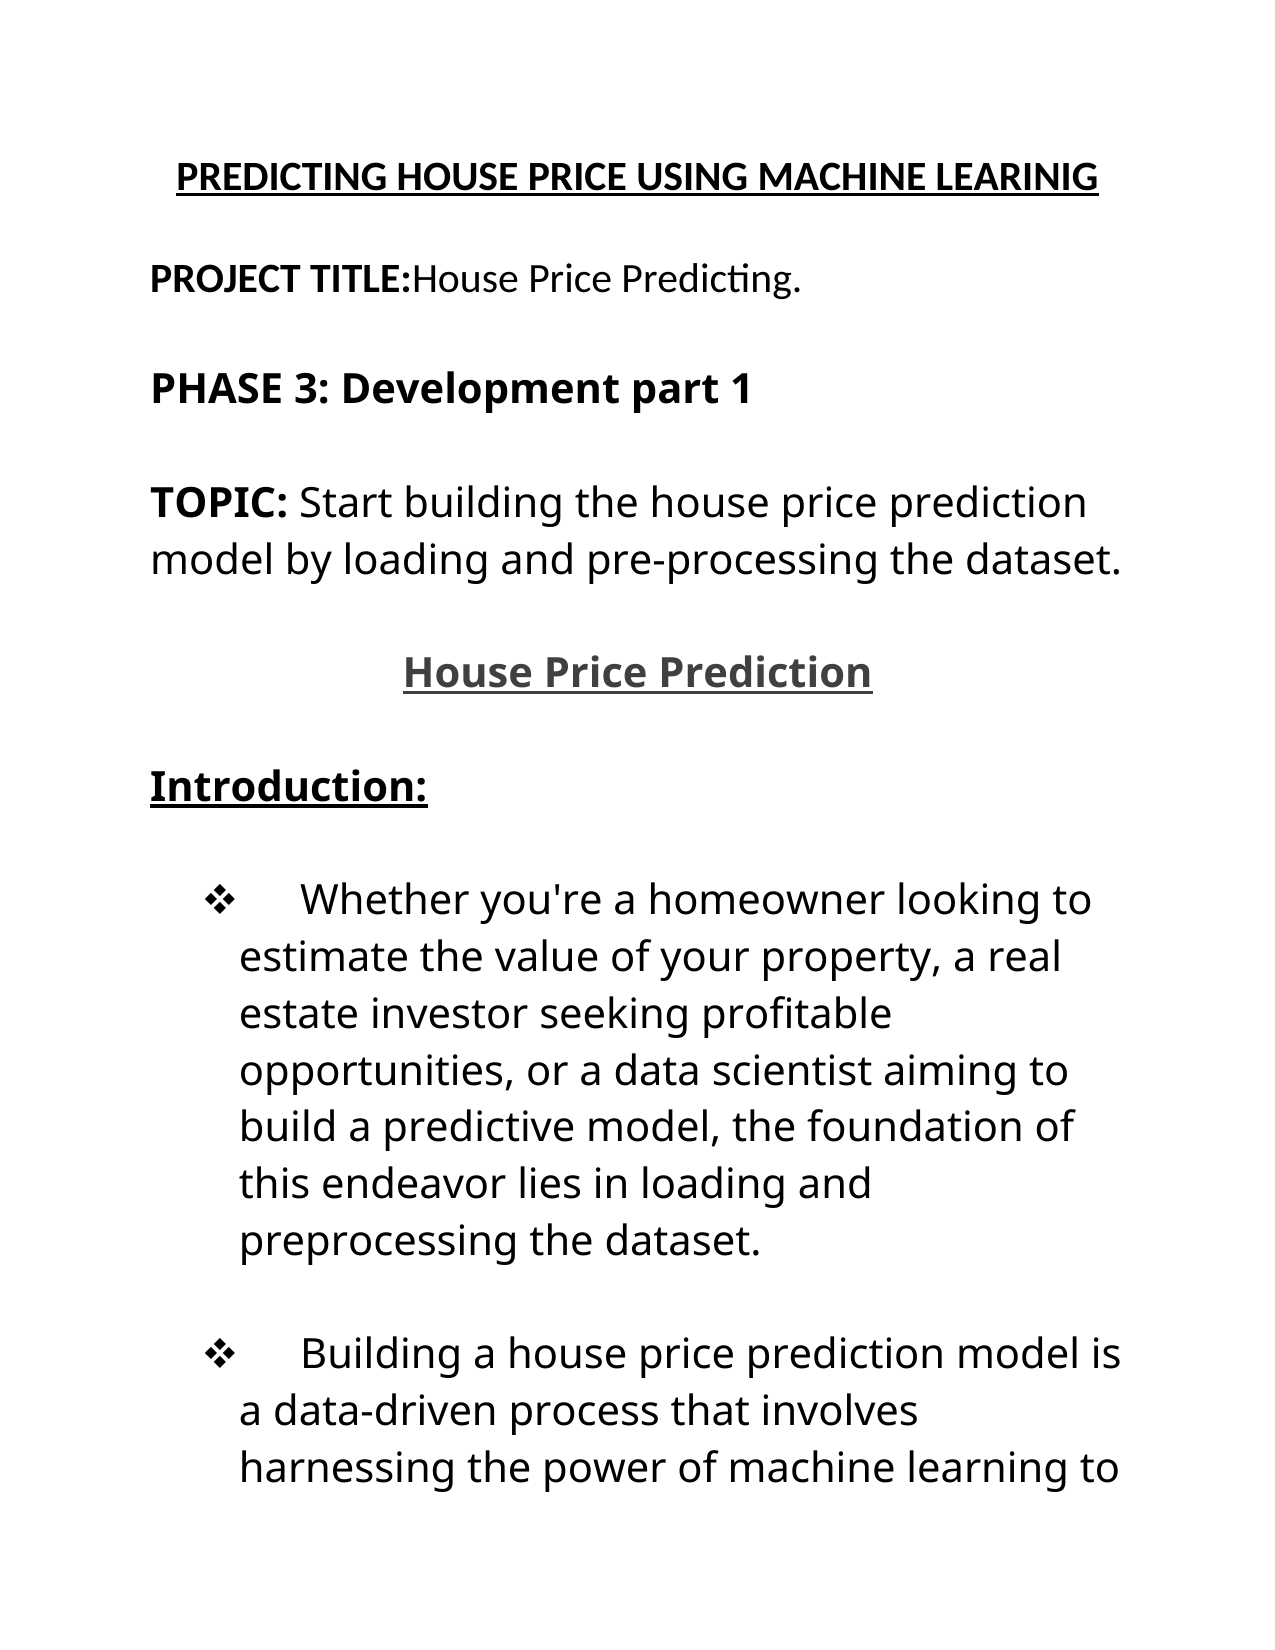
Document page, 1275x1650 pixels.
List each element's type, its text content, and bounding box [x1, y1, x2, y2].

text PREDICTING HOUSE PRICE USING MACHINE LEARINIG [150, 150, 1125, 201]
text PROJECT TITLE:House Price Predicting. [150, 252, 1125, 302]
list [201, 1324, 1125, 1495]
text PHASE 3: Development part 1 [150, 359, 1125, 416]
text TOPIC: Start building the house price prediction model by loading and pre-processing the dataset. [150, 473, 1125, 586]
list Whether you're a homeowner looking to estimate the value of your property, a real estate investor seeking profitable opportunities, or a data scientist aiming to build a predictive model, the foundation of this endeavor lies in loading and preprocessing the dataset. [201, 870, 1125, 1268]
text Introduction: [150, 757, 1125, 813]
text House Price Prediction [150, 643, 1125, 700]
